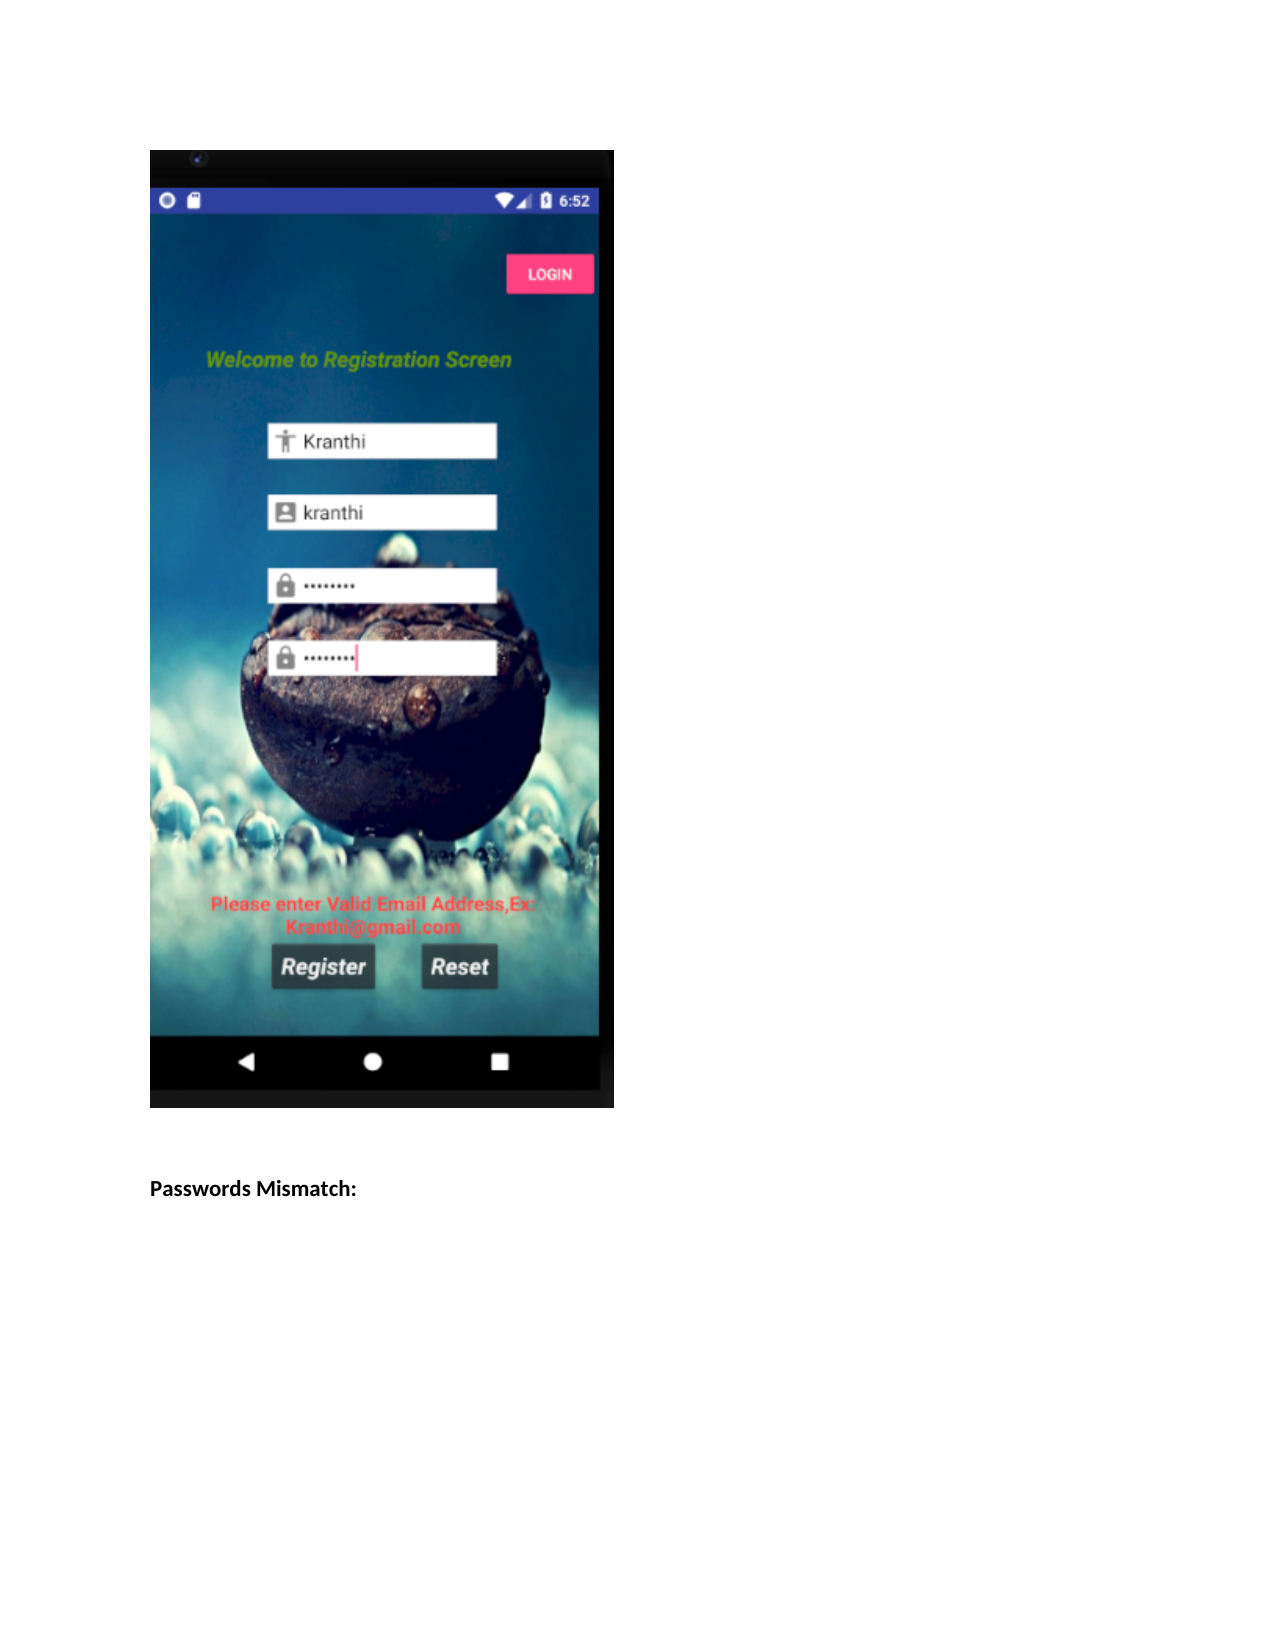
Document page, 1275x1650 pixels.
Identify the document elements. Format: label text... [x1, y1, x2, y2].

picture [150, 150, 614, 1108]
text Passwords Mismatch: [150, 1174, 1125, 1202]
